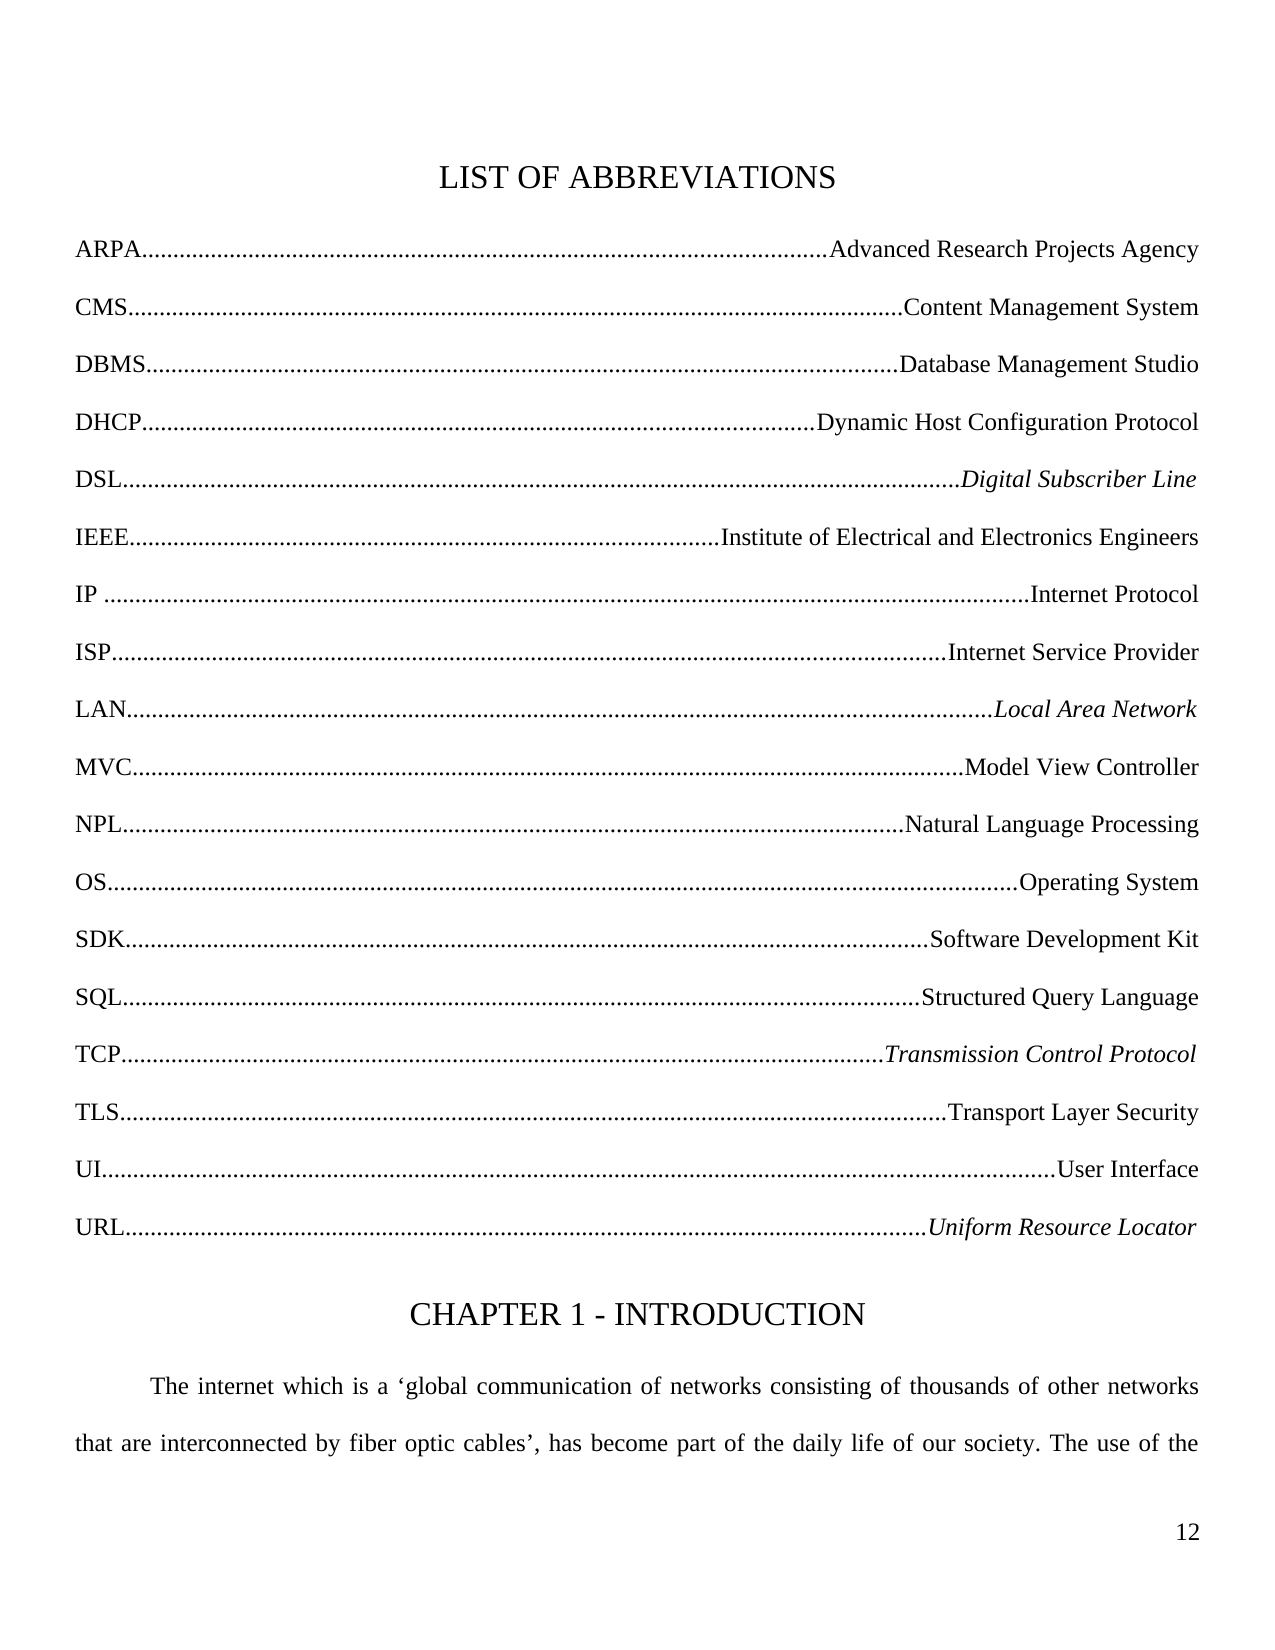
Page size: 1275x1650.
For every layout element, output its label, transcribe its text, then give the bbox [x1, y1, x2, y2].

text DSL Digital Subscriber Line [75, 464, 1200, 493]
text TCP Transmission Control Protocol [75, 1039, 1200, 1068]
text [75, 1371, 1200, 1457]
text IEEE Institute of Electrical and Electronics Engineers [75, 522, 1200, 550]
text CMS Content Management System [75, 292, 1200, 320]
subtitle CHAPTER 1 - INTRODUCTION [75, 1294, 1200, 1332]
text LAN Local Area Network [75, 694, 1200, 723]
text TLS Transport Layer Security [75, 1097, 1200, 1125]
text MVC Model View Controller [75, 752, 1200, 780]
text UI User Interface [75, 1154, 1200, 1183]
text NPL Natural Language Processing [75, 809, 1200, 838]
text URL Uniform Resource Locator [75, 1212, 1200, 1240]
text DHCP Dynamic Host Configuration Protocol [75, 407, 1200, 435]
subtitle LIST OF ABBREVIATIONS [75, 157, 1200, 196]
text OS Operating System [75, 867, 1200, 895]
text ISP Internet Service Provider [75, 637, 1200, 665]
text DBMS Database Management Studio [75, 349, 1200, 378]
text SQL Structured Query Language [75, 982, 1200, 1010]
text SDK Software Development Kit [75, 924, 1200, 953]
text ARPA Advanced Research Projects Agency [75, 234, 1200, 263]
text IP Internet Protocol [75, 579, 1200, 608]
